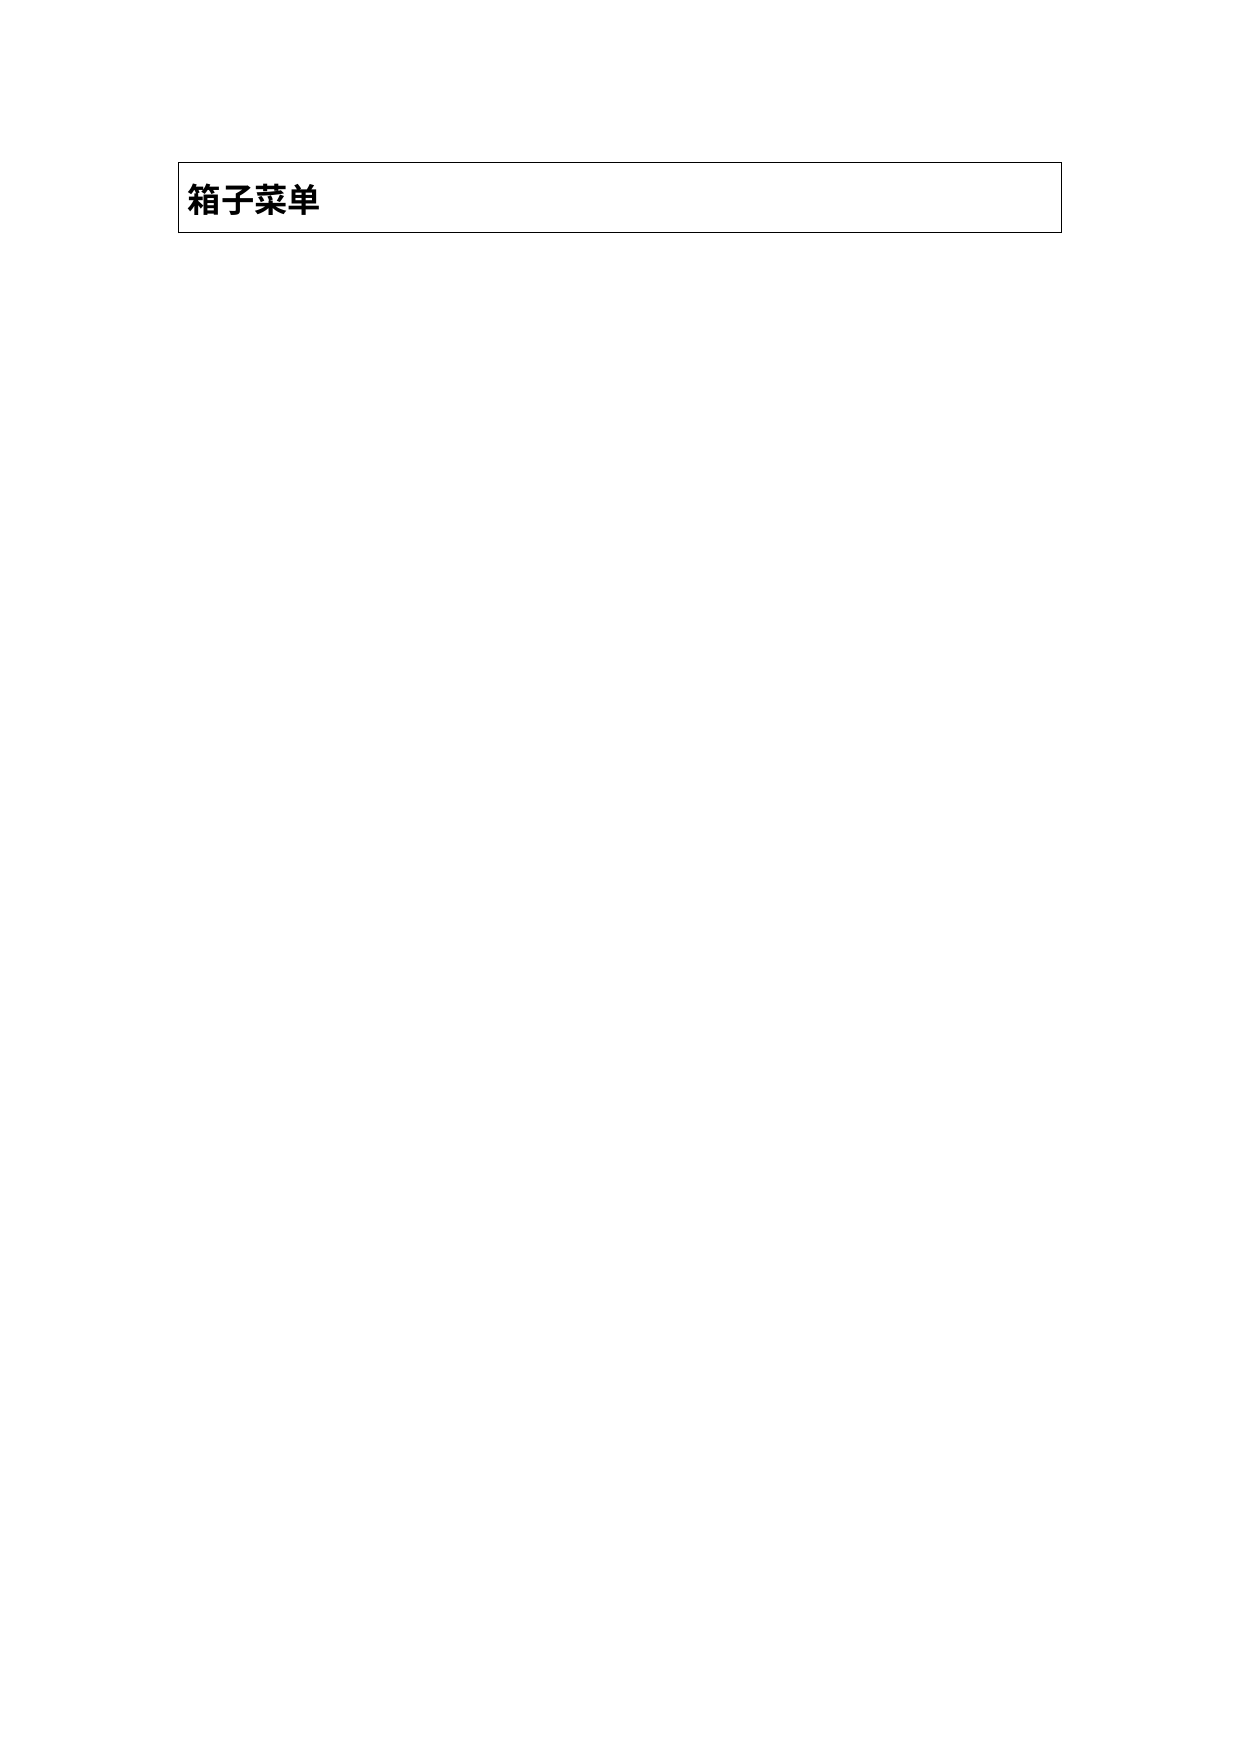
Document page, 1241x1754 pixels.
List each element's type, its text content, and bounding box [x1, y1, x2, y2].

subtitle 箱子菜单 [179, 163, 1061, 232]
